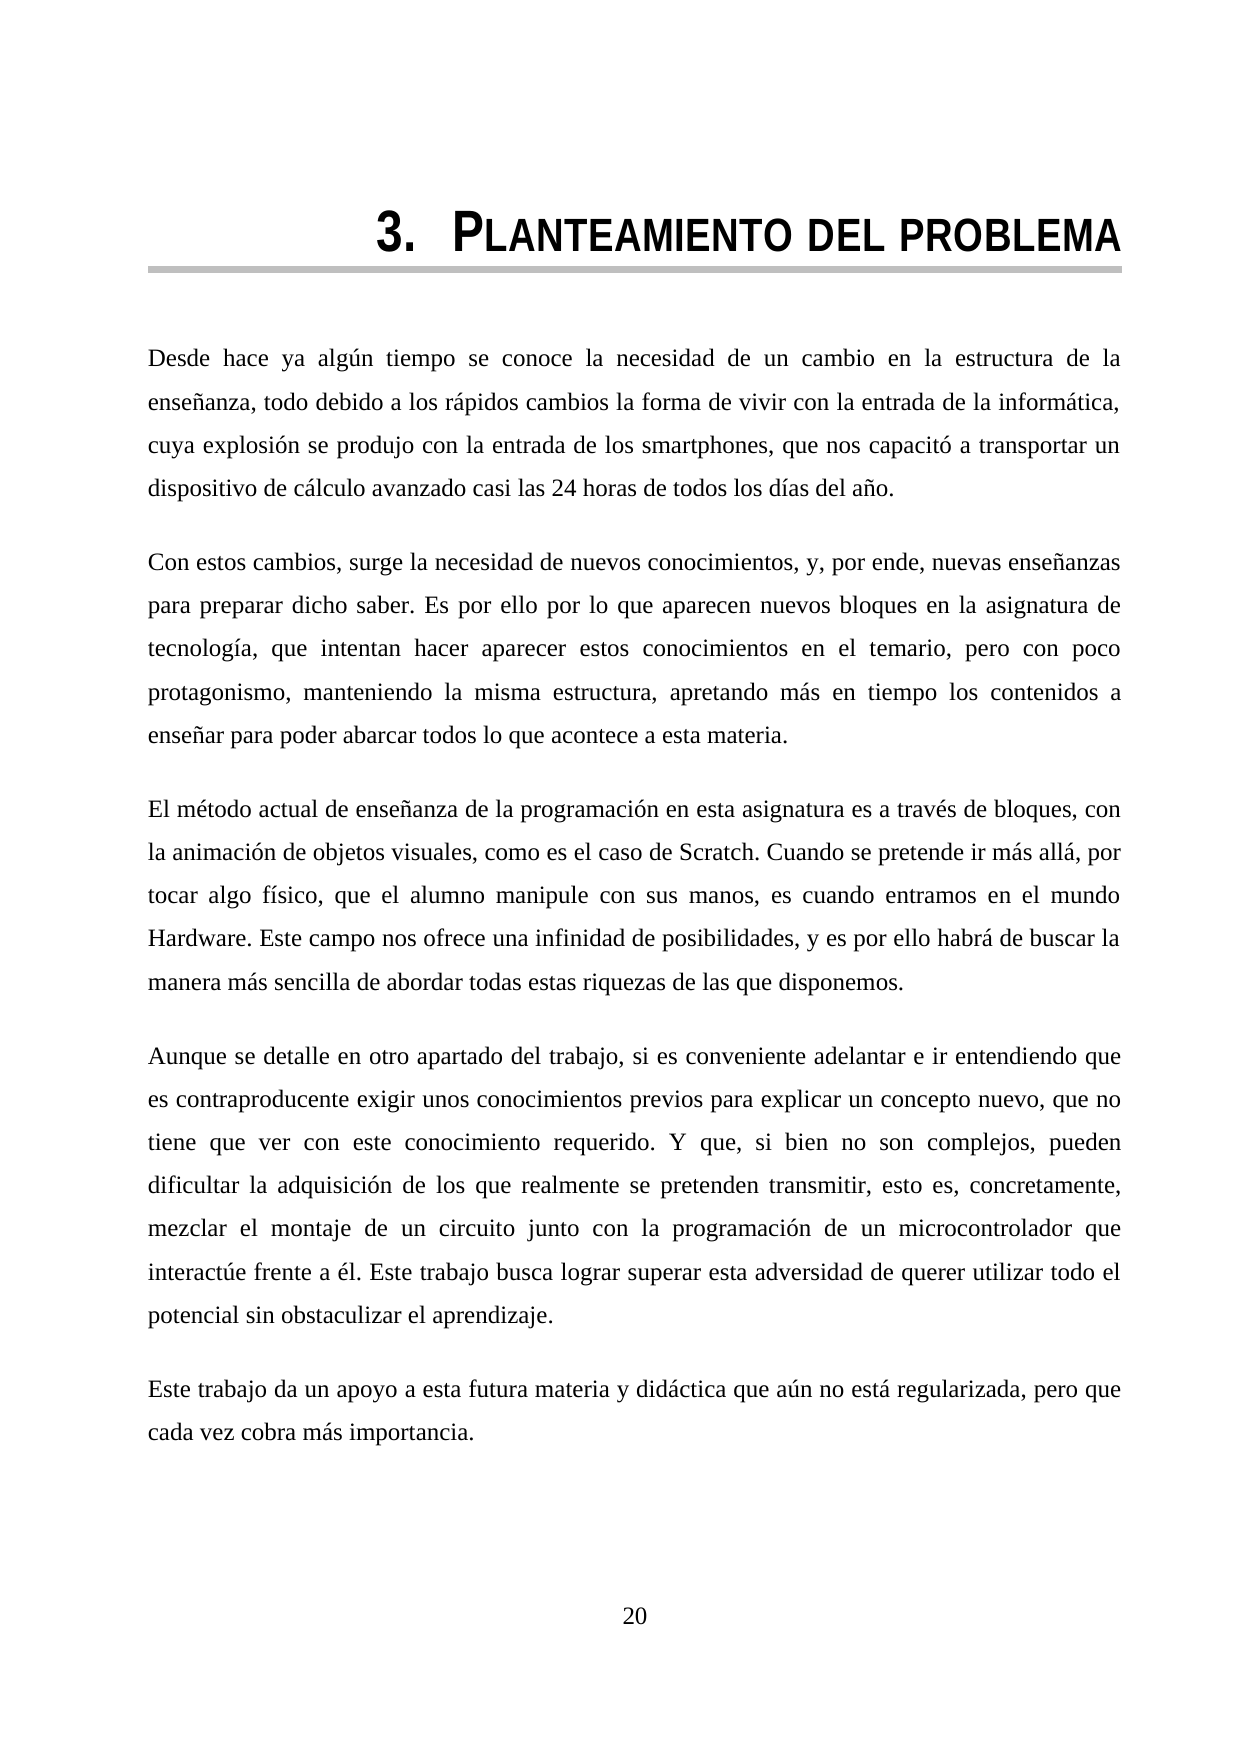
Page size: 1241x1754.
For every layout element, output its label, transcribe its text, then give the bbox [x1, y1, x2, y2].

text Con estos cambios, surge la necesidad de nuevos conocimientos, y, por ende, nuevas enseñanzas para preparar dicho saber. Es por ello por lo que aparecen nuevos bloques en la asignatura de tecnología, que intentan hacer aparecer estos conocimientos en el temario, pero con poco protagonismo, manteniendo la misma estructura, apretando más en tiempo los contenidos a enseñar para poder abarcar todos lo que acontece a esta materia. [148, 547, 1122, 748]
text Este trabajo da un apoyo a esta futura materia y didáctica que aún no está regularizada, pero que cada vez cobra más importancia. [148, 1374, 1122, 1446]
text El método actual de enseñanza de la programación en esta asignatura es a través de bloques, con la animación de objetos visuales, como es el caso de Scratch. Cuando se pretende ir más allá, por tocar algo físico, que el alumno manipule con sus manos, es cuando entramos en el mundo Hardware. Este campo nos ofrece una infinidad de posibilidades, y es por ello habrá de buscar la manera más sencilla de abordar todas estas riquezas de las que disponemos. [148, 794, 1122, 995]
subtitle Planteamiento del problema [148, 197, 1122, 266]
text Aunque se detalle en otro apartado del trabajo, si es conveniente adelantar e ir entendiendo que es contraproducente exigir unos conocimientos previos para explicar un concepto nuevo, que no tiene que ver con este conocimiento requerido. Y que, si bien no son complejos, pueden dificultar la adquisición de los que realmente se pretenden transmitir, esto es, concretamente, mezclar el montaje de un circuito junto con la programación de un microcontrolador que interactúe frente a él. Este trabajo busca lograr superar esta adversidad de querer utilizar todo el potencial sin obstaculizar el aprendizaje. [148, 1041, 1122, 1328]
text Desde hace ya algún tiempo se conoce la necesidad de un cambio en la estructura de la enseñanza, todo debido a los rápidos cambios la forma de vivir con la entrada de la informática, cuya explosión se produjo con la entrada de los smartphones, que nos capacitó a transportar un dispositivo de cálculo avanzado casi las 24 horas de todos los días del año. [148, 343, 1122, 502]
